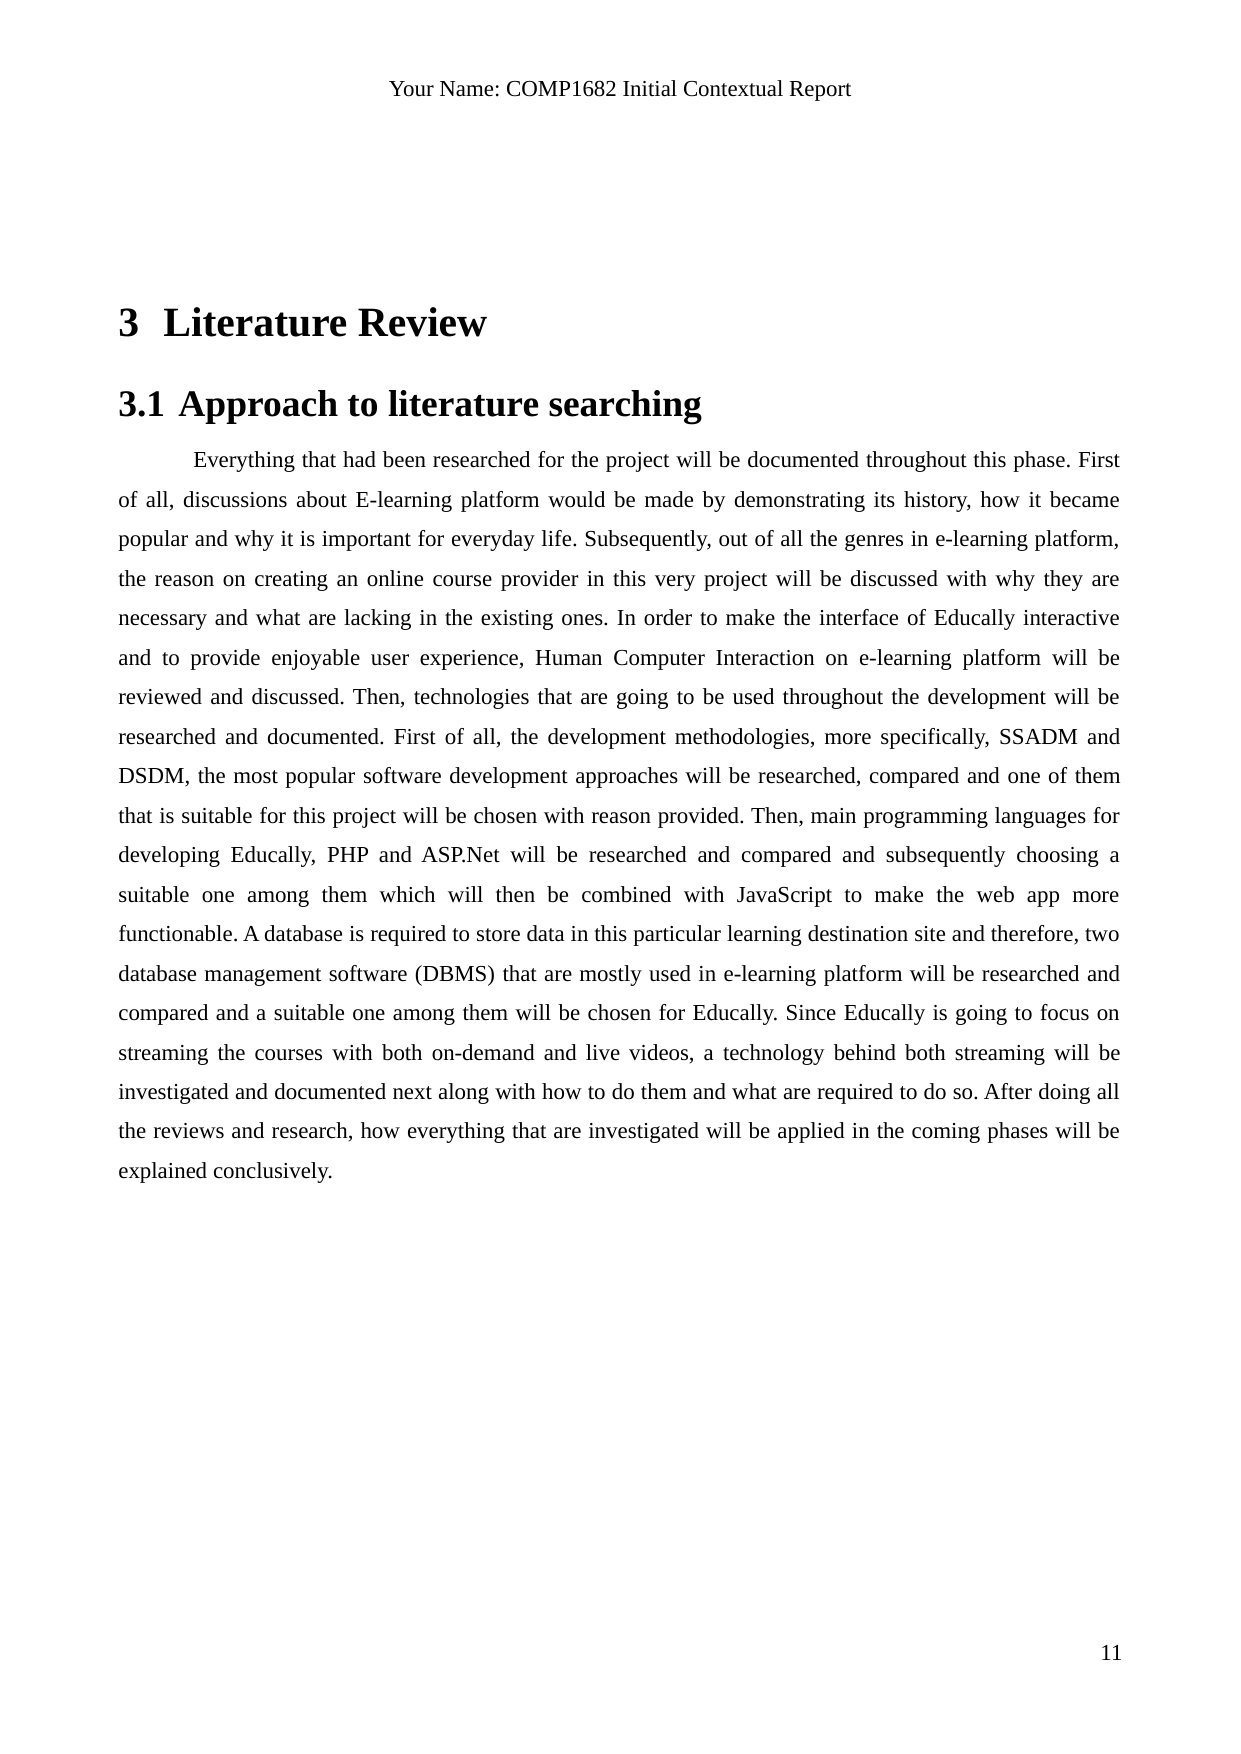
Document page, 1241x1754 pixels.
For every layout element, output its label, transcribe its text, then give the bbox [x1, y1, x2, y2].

subtitle Approach to literature searching [118, 382, 1122, 425]
text Everything that had been researched for the project will be documented throughout this phase. First of all, discussions about E-learning platform would be made by demonstrating its history, how it became popular and why it is important for everyday life. Subsequently, out of all the genres in e-learning platform, the reason on creating an online course provider in this very project will be discussed with why they are necessary and what are lacking in the existing ones. In order to make the interface of Educally interactive and to provide enjoyable user experience, Human Computer Interaction on e-learning platform will be reviewed and discussed. Then, technologies that are going to be used throughout the development will be researched and documented. First of all, the development methodologies, more specifically, SSADM and DSDM, the most popular software development approaches will be researched, compared and one of them that is suitable for this project will be chosen with reason provided. Then, main programming languages for developing Educally, PHP and ASP.Net will be researched and compared and subsequently choosing a suitable one among them which will then be combined with JavaScript to make the web app more functionable. A database is required to store data in this particular learning destination site and therefore, two database management software (DBMS) that are mostly used in e-learning platform will be researched and compared and a suitable one among them will be chosen for Educally. Since Educally is going to focus on streaming the courses with both on-demand and live videos, a technology behind both streaming will be investigated and documented next along with how to do them and what are required to do so. After doing all the reviews and research, how everything that are investigated will be applied in the coming phases will be explained conclusively. [118, 446, 1122, 1183]
subtitle Literature Review [118, 297, 1122, 345]
